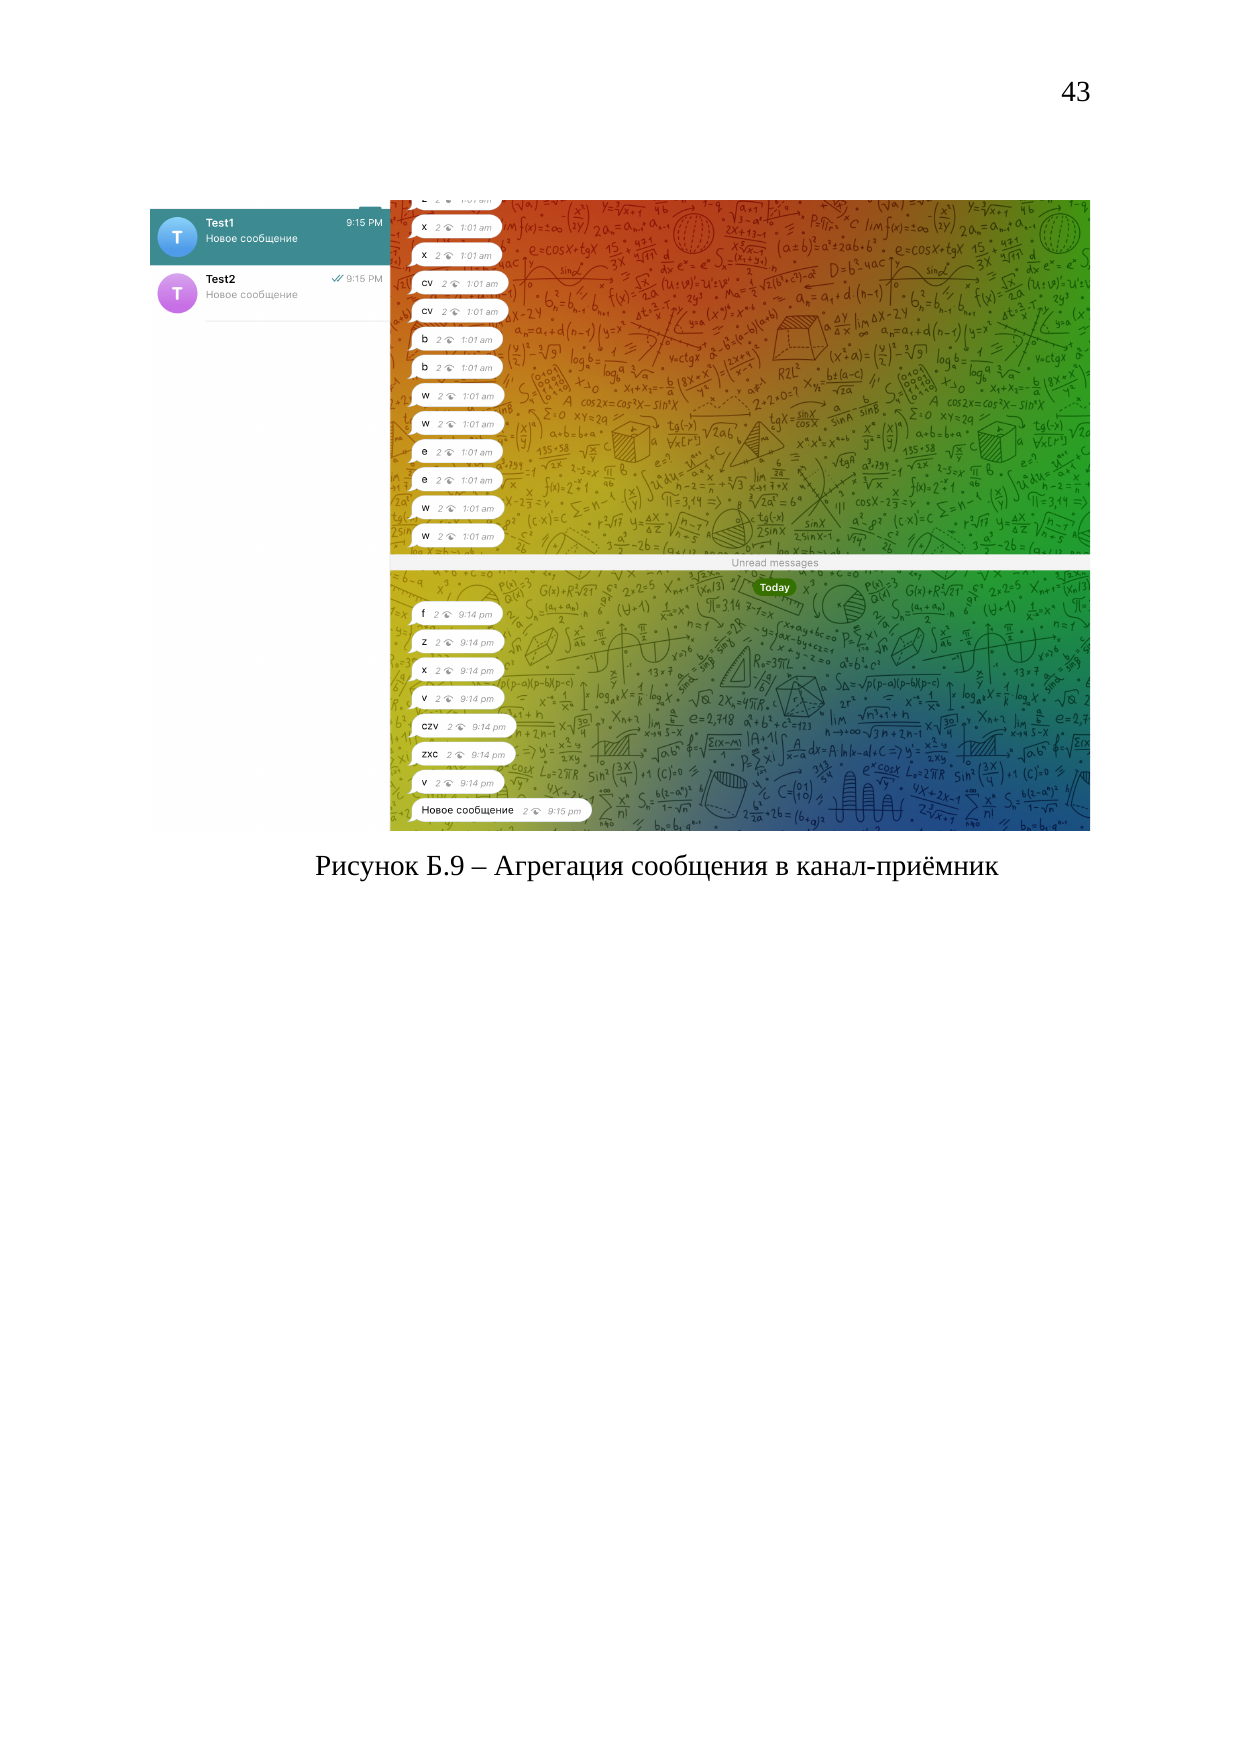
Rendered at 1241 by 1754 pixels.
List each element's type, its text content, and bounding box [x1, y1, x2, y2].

picture [150, 200, 1091, 831]
text Рисунок Б.9 – Агрегация сообщения в канал-приёмник [150, 848, 1090, 881]
